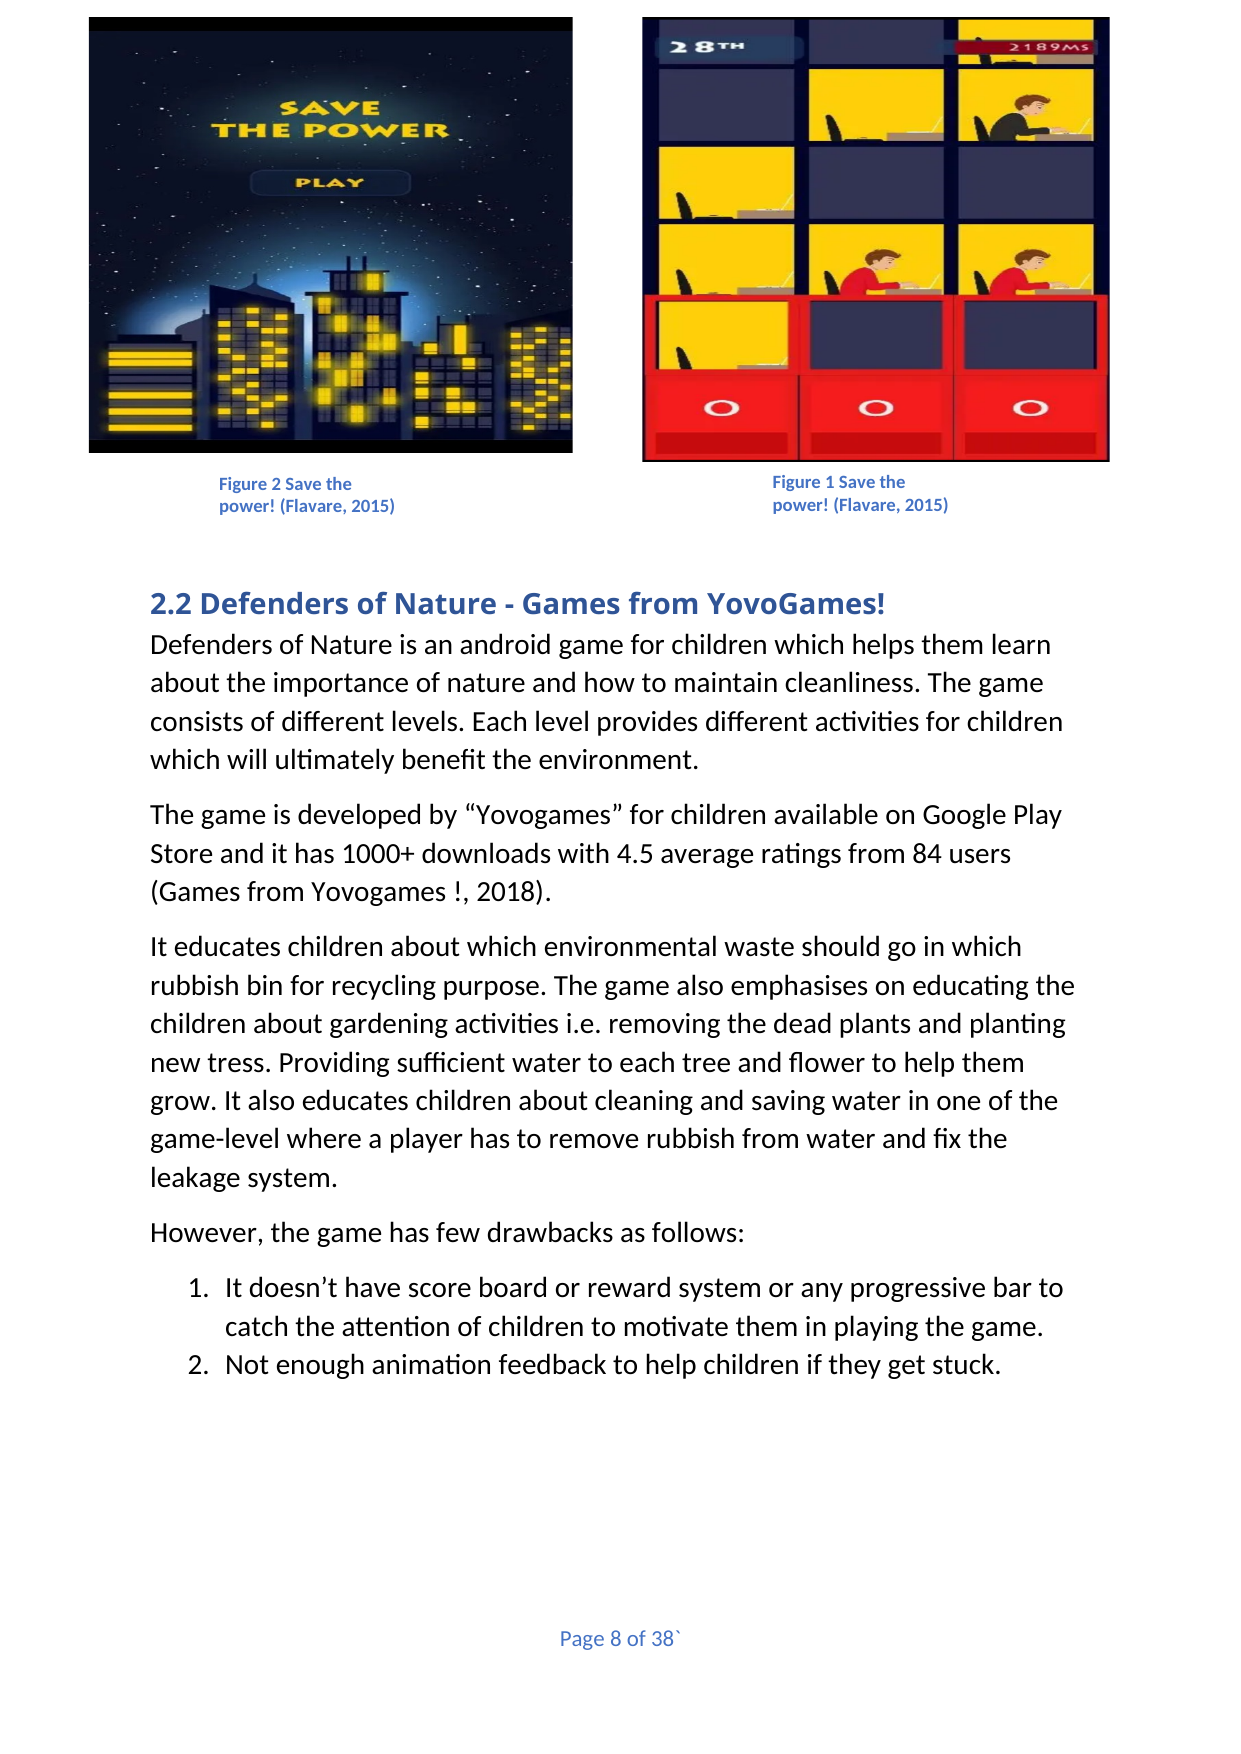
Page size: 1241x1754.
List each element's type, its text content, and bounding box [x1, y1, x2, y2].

subtitle 2.2 Defenders of Nature - Games from YovoGames! [150, 583, 1090, 623]
picture [88, 17, 573, 453]
list Not enough animation feedback to help children if they get stuck. [187, 1346, 1090, 1382]
text Defenders of Nature is an android game for children which helps them learn about the importance of nature and how to maintain cleanliness. The game consists of different levels. Each level provides different activities for children which will ultimately benefit the environment. [150, 626, 1090, 777]
list It doesn’t have score board or reward system or any progressive bar to catch the attention of children to motivate them in playing the game. [187, 1269, 1090, 1343]
text The game is developed by “Yovogames” for children available on Google Play Store and it has 1000+ downloads with 4.5 average ratings from 84 users. [150, 796, 1090, 909]
picture [642, 17, 1110, 462]
text However, the game has few drawbacks as follows: [150, 1214, 1090, 1250]
text It educates children about which environmental waste should go in which rubbish bin for recycling purpose. The game also emphasises on educating the children about gardening activities i.e. removing the dead plants and planting new tress. Providing sufficient water to each tree and flower to help them grow. It also educates children about cleaning and saving water in one of the game-level where a player has to remove rubbish from water and fix the leakage system. [150, 928, 1090, 1195]
